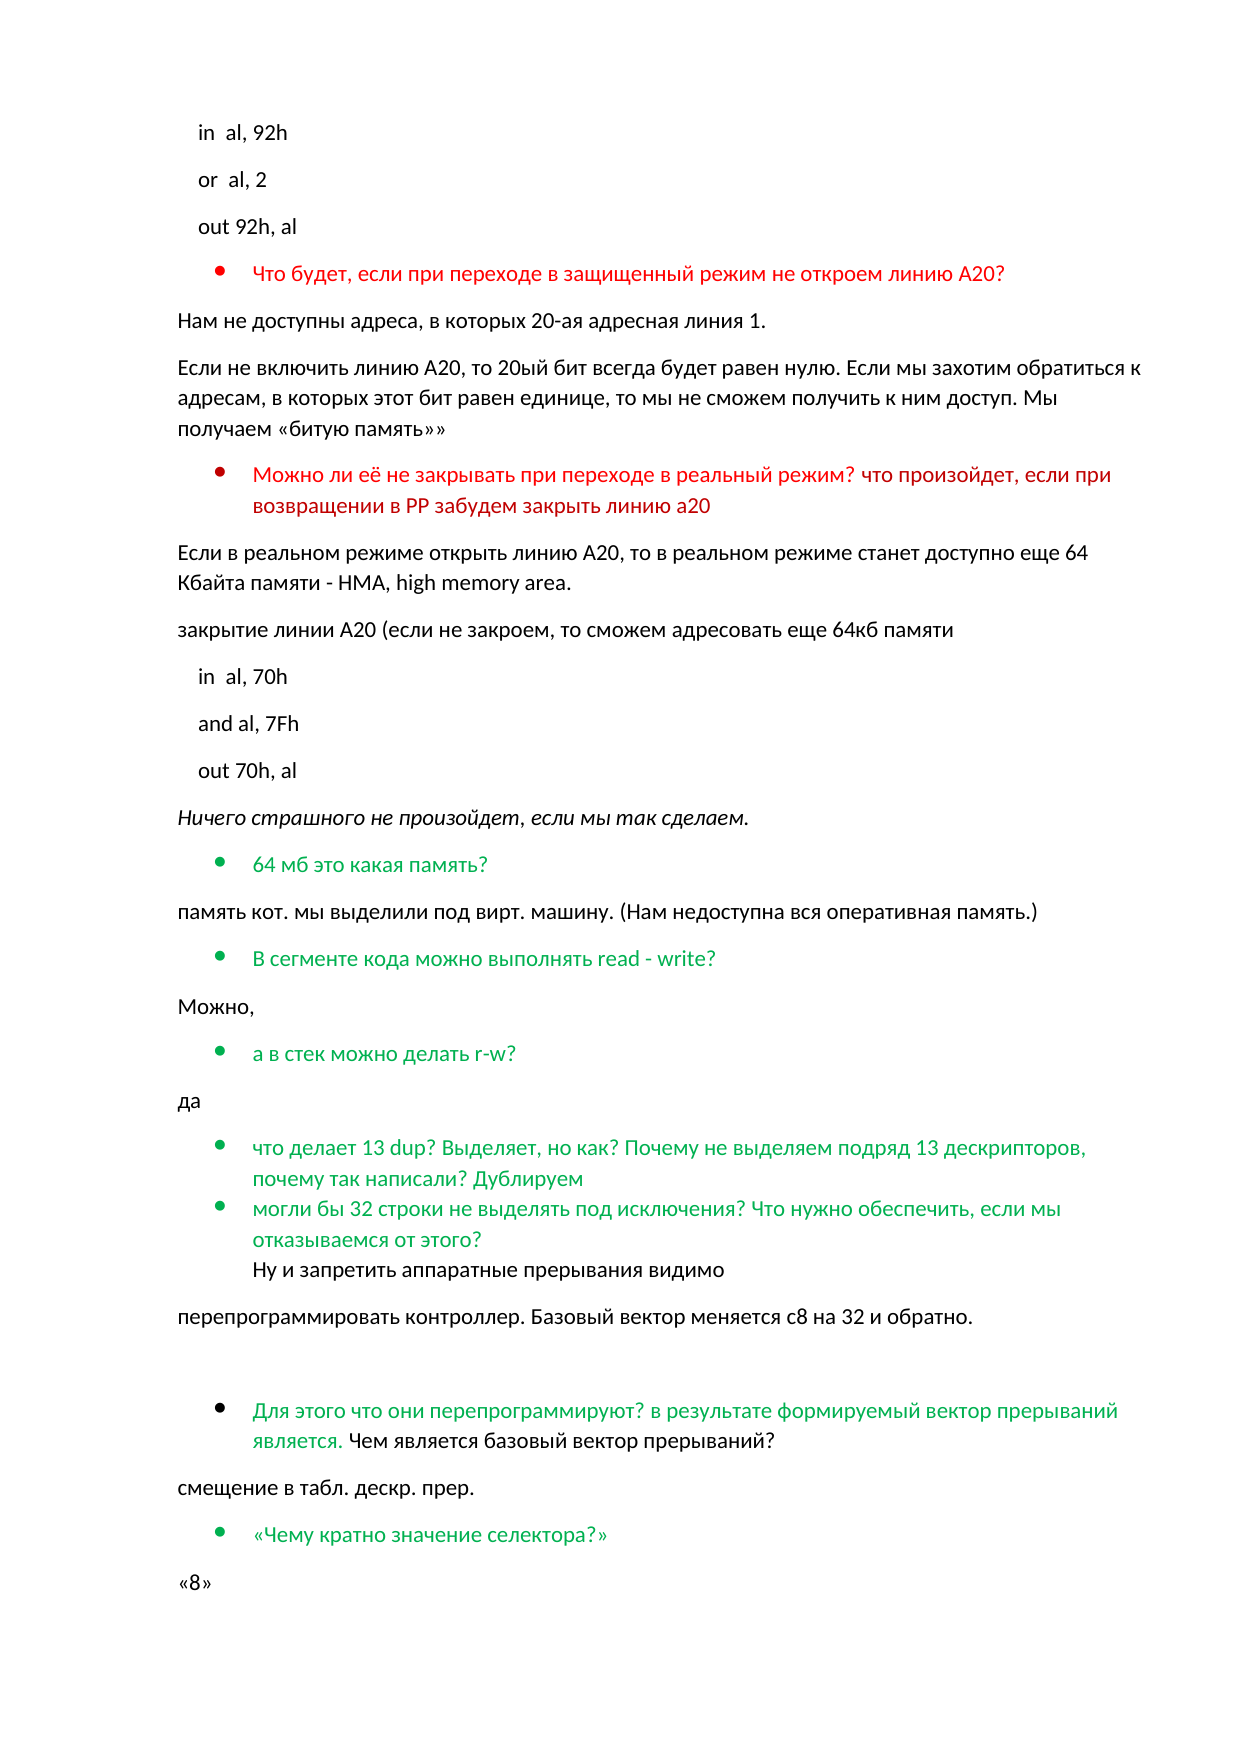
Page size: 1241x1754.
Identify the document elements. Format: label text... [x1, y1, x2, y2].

text and al, 7Fh [177, 709, 1152, 737]
text память кот. мы выделили под вирт. машину. (Нам недоступна вся оперативная память.) [177, 897, 1152, 925]
text Ничего страшного не произойдет, если мы так сделаем. [177, 803, 1152, 831]
text Нам не доступны адреса, в которых 20-ая адресная линия 1. [177, 306, 1152, 334]
text in al, 70h [177, 662, 1152, 690]
list «Чему кратно значение селектора?» [215, 1520, 1152, 1549]
list Что будет, если при переходе в защищенный режим не откроем линию А20? [215, 259, 1152, 287]
text Если в реальном режиме открыть линию А20, то в реальном режиме станет доступно еще 64 Кбайта памяти - HMA, high memory area. [177, 538, 1152, 596]
list могли бы 32 строки не выделять под исключения? Что нужно обеспечить, если мы отказываемся от этого? [215, 1194, 1152, 1253]
list а в стек можно делать r-w? [215, 1039, 1152, 1067]
text or al, 2 [177, 165, 1152, 193]
text in al, 92h [177, 118, 1152, 146]
text «8» [177, 1568, 1152, 1596]
text out 92h, al [177, 212, 1152, 240]
list Можно ли её не закрывать при переходе в реальный режим? что произойдет, если при возвращении в РР забудем закрыть линию а20 [215, 461, 1152, 519]
list Для этого что они перепрограммируют? в результате формируемый вектор прерываний является. Чем является базовый вектор прерываний? [215, 1396, 1152, 1455]
list что делает 13 dup? Выделяет, но как? Почему не выделяем подряд 13 дескрипторов, почему так написали? Дублируем [215, 1133, 1152, 1192]
list В сегменте кода можно выполнять read - write? [215, 944, 1152, 973]
list Ну и запретить аппаратные прерывания видимо [252, 1255, 1152, 1283]
text да [177, 1086, 1152, 1114]
text перепрограммировать контроллер. Базовый вектор меняется с8 на 32 и обратно. [177, 1302, 1152, 1330]
text смещение в табл. дескр. прер. [177, 1473, 1152, 1502]
text Если не включить линию А20, то 20ый бит всегда будет равен нулю. Если мы захотим обратиться к адресам, в которых этот бит равен единице, то мы не сможем получить к ним доступ. Мы получаем «битую память»» [177, 353, 1152, 442]
text out 70h, al [177, 756, 1152, 784]
text Можно, [177, 992, 1152, 1020]
text закрытие линии A20 (если не закроем, то сможем адресовать еще 64кб памяти [177, 615, 1152, 643]
list 64 мб это какая память? [215, 850, 1152, 878]
